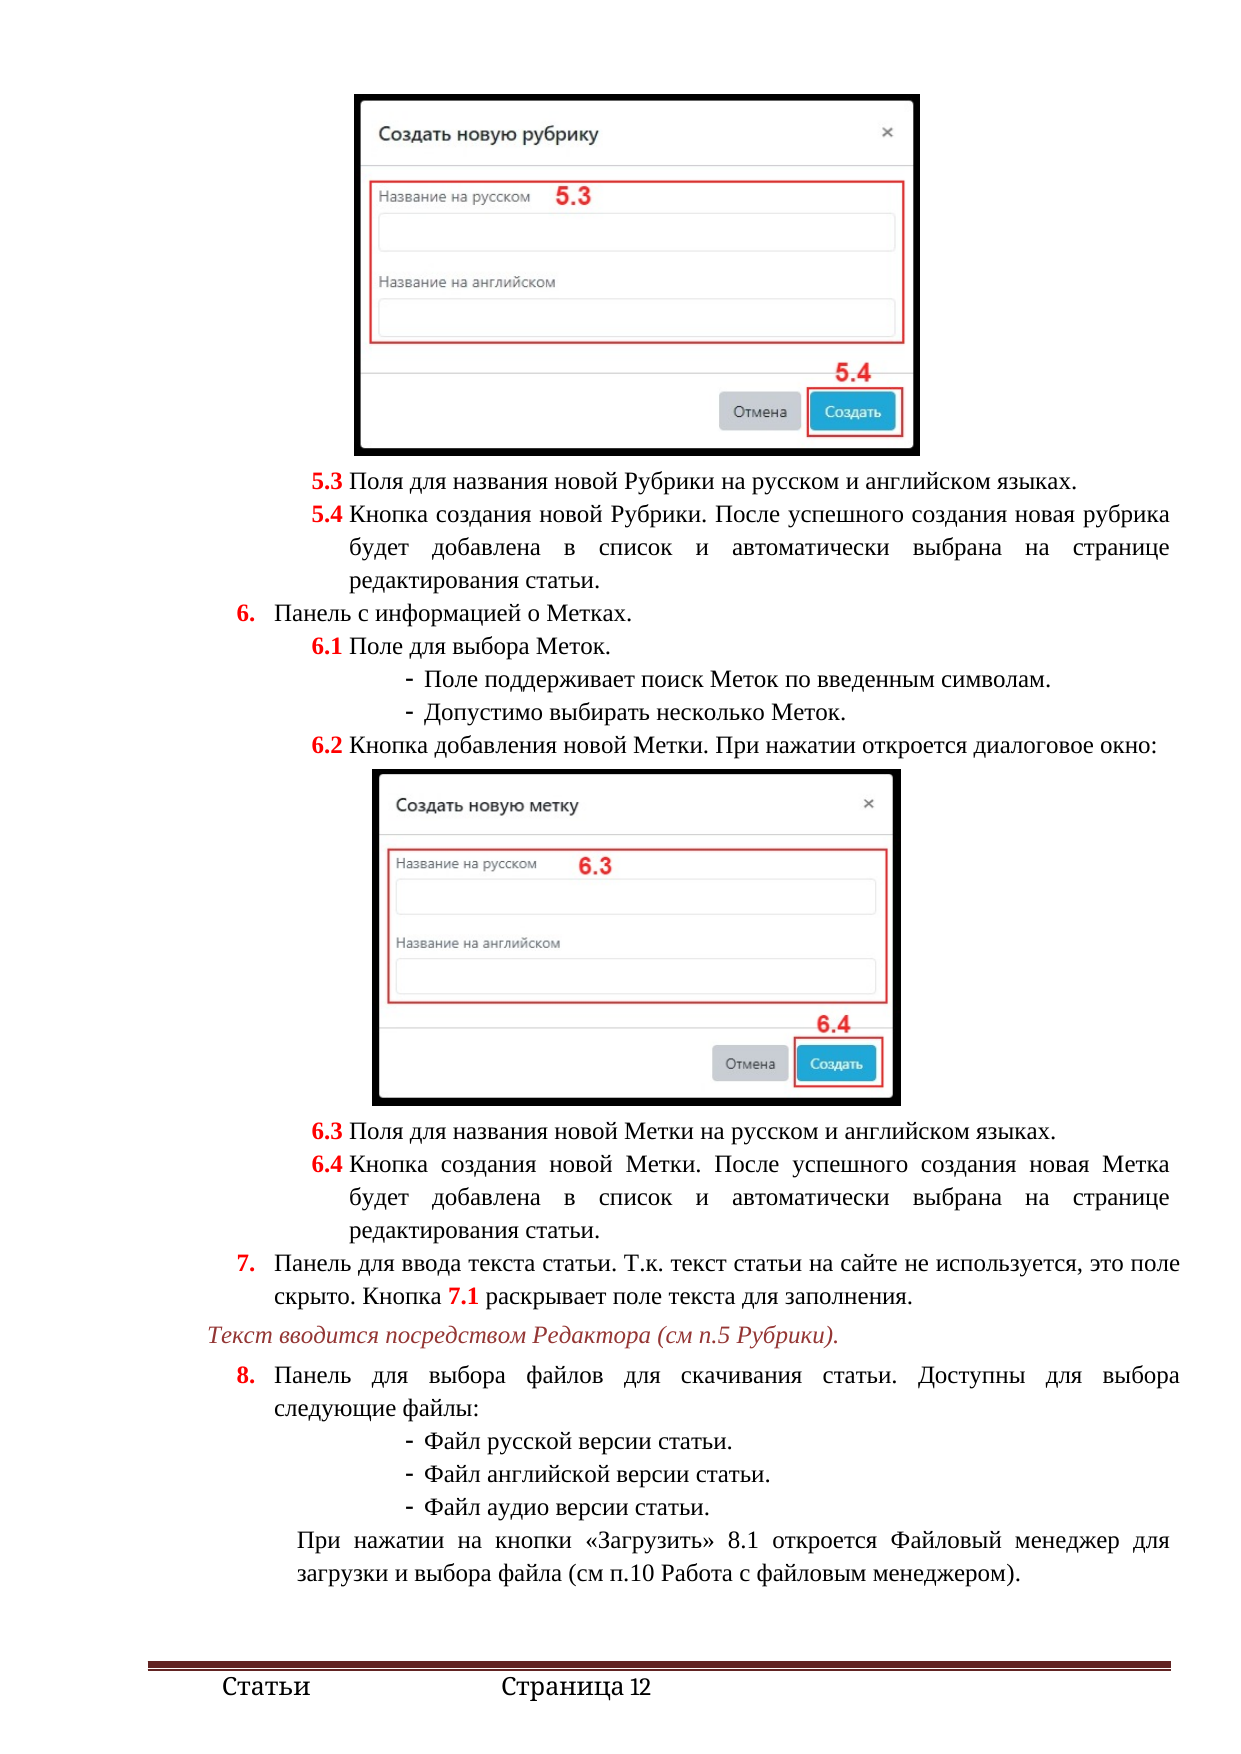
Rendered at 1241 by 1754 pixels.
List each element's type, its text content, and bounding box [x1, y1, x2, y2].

text Текст вводится посредством Редактора (см п.5 Работа с текстовым редактором). [207, 1320, 1126, 1349]
list Кнопка создания новой Рубрики. После успешного создания новая рубрика будет добавлена в список и автоматически выбрана на странице редактирования статьи. [311, 499, 1171, 594]
text Панель для выбора файлов для скачивания статьи. Доступны для выбора следующие файлы: [236, 1360, 1181, 1421]
list Поле для выбора Меток. [311, 631, 1171, 660]
list При нажатии на кнопки «Загрузить» 8.1 откроется Файловый менеджер для загрузки и выбора файла (см п.7 Работа с файловым менеджером). [297, 1525, 1171, 1587]
list Файл русской версии статьи. [405, 1426, 1171, 1454]
list Поле поддерживает поиск Меток по введенным символам. [405, 664, 1171, 693]
list Кнопка создания новой Метки. После успешного создания новая Метка будет добавлена в список и автоматически выбрана на странице редактирования статьи. [311, 1149, 1171, 1244]
text Панель для ввода текста статьи. Т.к. текст статьи на сайте не используется, это поле скрыто. Кнопка 7.1 раскрывает поле текста для заполнения. [236, 1248, 1181, 1310]
list Поля для названия новой Метки на русском и английском языках. [311, 1116, 1171, 1145]
list Кнопка добавления новой Метки. При нажатии откроется диалоговое окно: [311, 730, 1171, 759]
picture [354, 94, 920, 456]
picture [372, 769, 901, 1106]
list Файл английской версии статьи. [405, 1459, 1171, 1487]
list Допустимо выбирать несколько Меток. [405, 697, 1171, 726]
text Панель с информацией о Метках. [236, 598, 1181, 627]
list Файл аудио версии статьи. [405, 1492, 1171, 1521]
list Поля для названия новой Рубрики на русском и английском языках. [311, 466, 1171, 495]
